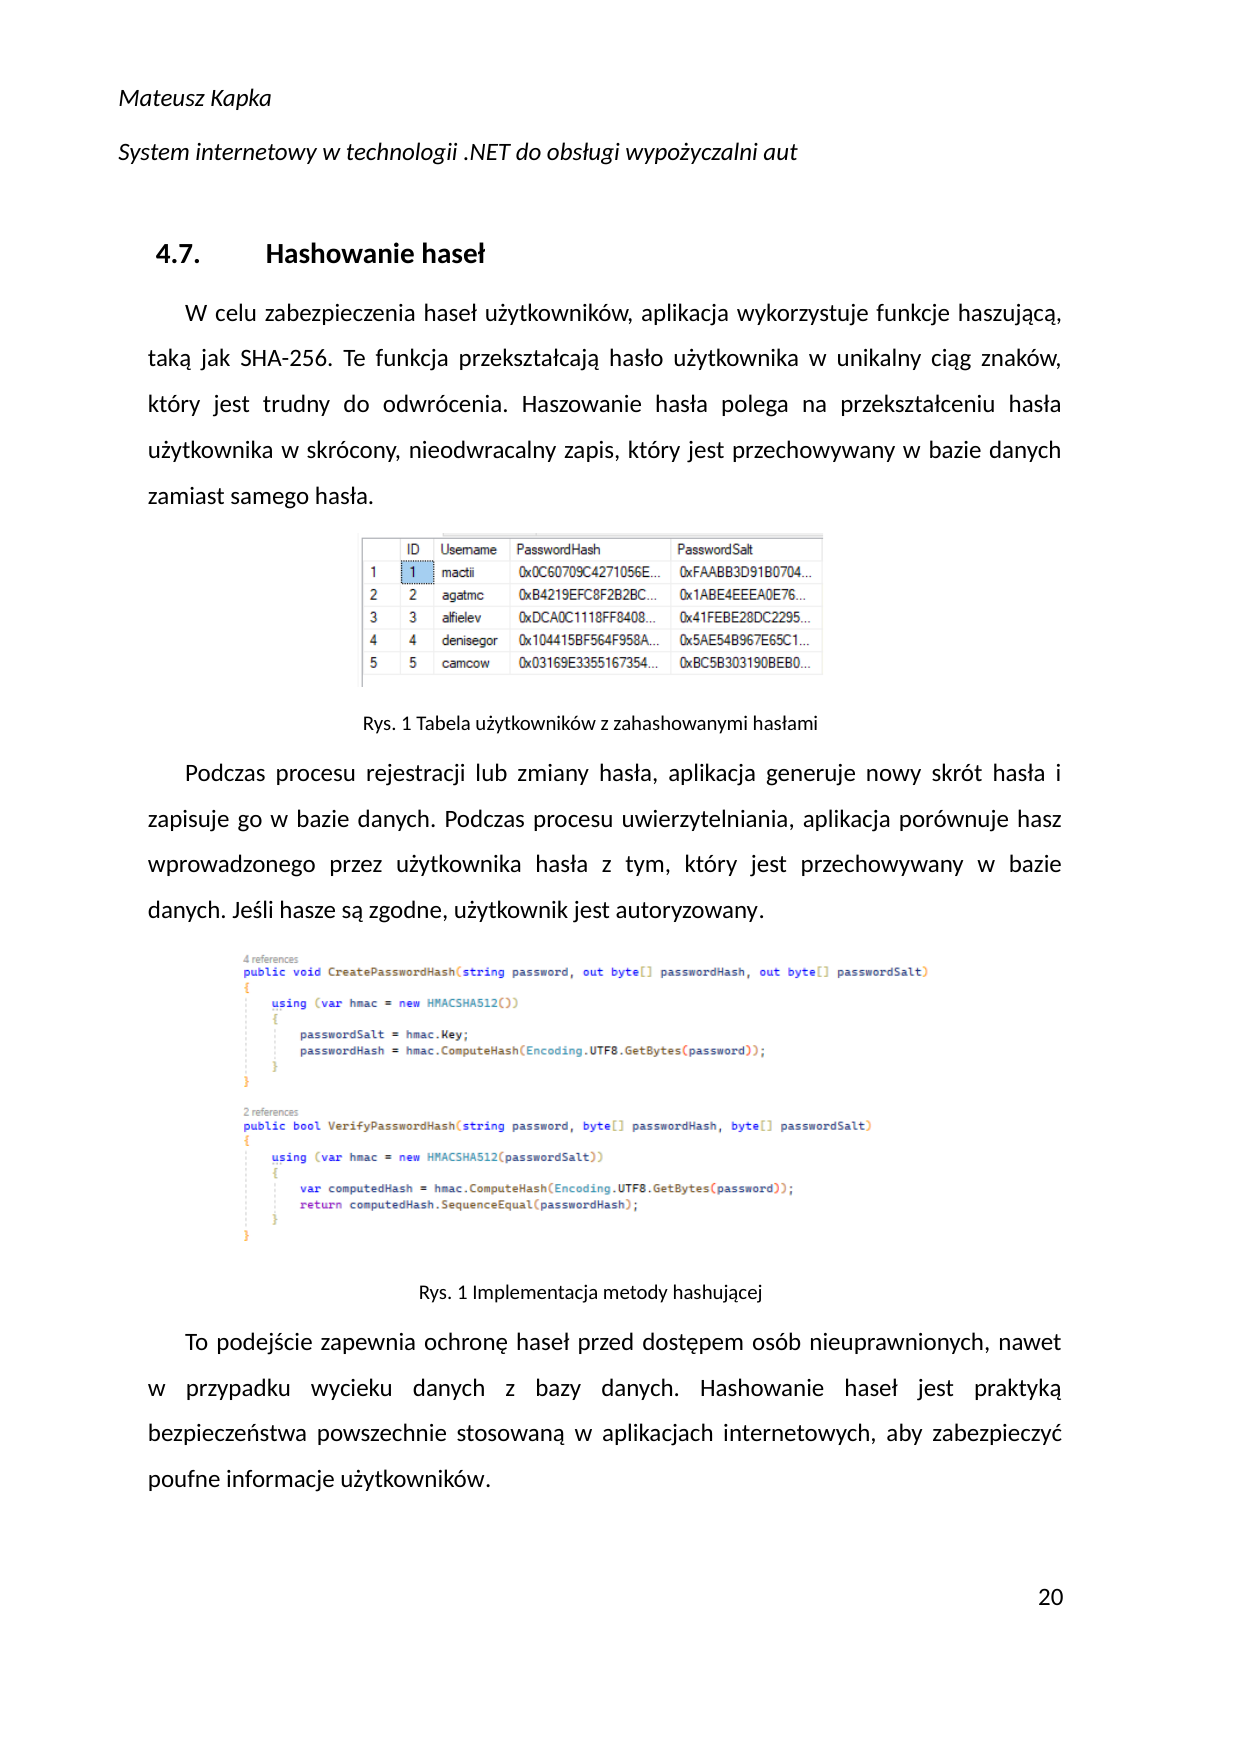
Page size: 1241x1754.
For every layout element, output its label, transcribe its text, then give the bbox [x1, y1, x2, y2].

subtitle Hashowanie haseł [156, 235, 1063, 271]
text W celu zabezpieczenia haseł użytkowników, aplikacja wykorzystuje funkcje haszującą, taką jak SHA-256. Te funkcja przekształcają hasło użytkownika w unikalny ciąg znaków, który jest trudny do odwrócenia. Haszowanie hasła polega na przekształceniu hasła użytkownika w skrócony, nieodwracalny zapis, który jest przechowywany w bazie danych zamiast samego hasła. [148, 297, 1063, 510]
text To podejście zapewnia ochronę haseł przed dostępem osób nieuprawnionych, nawet w przypadku wycieku danych z bazy danych. Hashowanie haseł jest praktyką bezpieczeństwa powszechnie stosowaną w aplikacjach internetowych, aby zabezpieczyć poufne informacje użytkowników. [148, 1326, 1063, 1494]
text Podczas procesu rejestracji lub zmiany hasła, aplikacja generuje nowy skrót hasła i zapisuje go w bazie danych. Podczas procesu uwierzytelniania, aplikacja porównuje hasz wprowadzonego przez użytkownika hasła z tym, który jest przechowywany w bazie danych. Jeśli hasze są zgodne, użytkownik jest autoryzowany. [148, 757, 1063, 925]
picture [236, 948, 946, 1256]
text Rys. 1 Tabela użytkowników z zahashowanymi hasłami [118, 711, 1063, 736]
text Rys. 1 Implementacja metody hashującej [118, 1279, 1063, 1305]
picture [357, 533, 824, 687]
